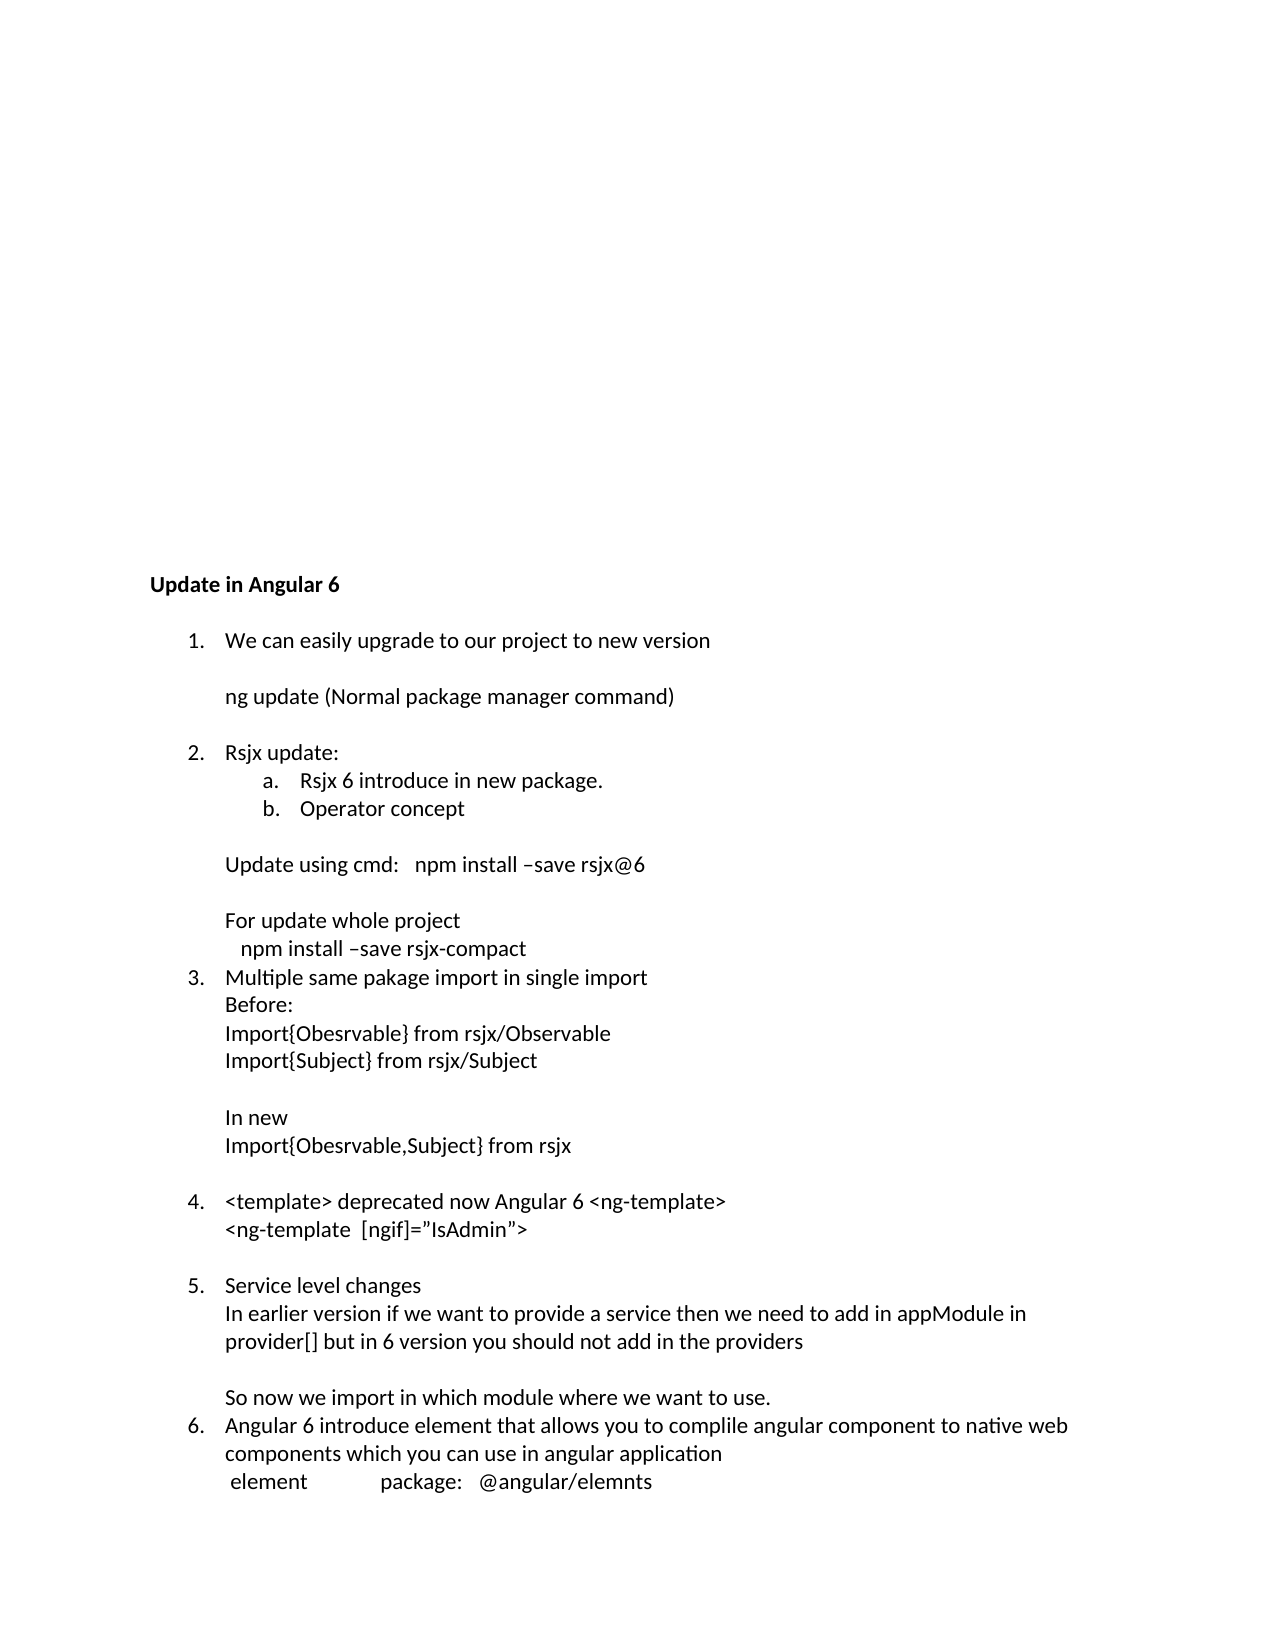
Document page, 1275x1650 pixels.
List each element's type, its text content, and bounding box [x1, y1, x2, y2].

text npm install –save rsjx-compact [225, 934, 1125, 963]
list We can easily upgrade to our project to new version [187, 626, 1125, 654]
list ng update (Normal package manager command) [225, 682, 1125, 710]
text So now we import in which module where we want to use. [225, 1383, 1125, 1411]
list Rsjx 6 introduce in new package. [262, 766, 1125, 794]
text Before: [225, 991, 1125, 1019]
text In new [225, 1103, 1125, 1131]
text In earlier version if we want to provide a service then we need to add in appModule in provider[] but in 6 version you should not add in the providers [225, 1299, 1125, 1355]
text Import{Subject} from rsjx/Subject [225, 1047, 1125, 1075]
text Import{Obesrvable,Subject} from rsjx [225, 1131, 1125, 1159]
text Update using cmd: npm install –save rsjx@6 [225, 851, 1125, 878]
list Rsjx update: [187, 738, 1125, 766]
text <ng-template [ngif]=”IsAdmin”> [225, 1215, 1125, 1243]
text Import{Obesrvable} from rsjx/Observable [225, 1019, 1125, 1047]
text element package: @angular/elemnts [150, 1467, 1125, 1495]
text For update whole project [225, 907, 1125, 934]
list Multiple same pakage import in single import [187, 963, 1125, 991]
list Service level changes [187, 1271, 1125, 1299]
list <template> deprecated now Angular 6 <ng-template> [187, 1187, 1125, 1215]
list Operator concept [262, 794, 1125, 822]
text Update in Angular 6 [150, 570, 1125, 598]
list Angular 6 introduce element that allows you to complile angular component to native web components which you can use in angular application [187, 1411, 1125, 1467]
